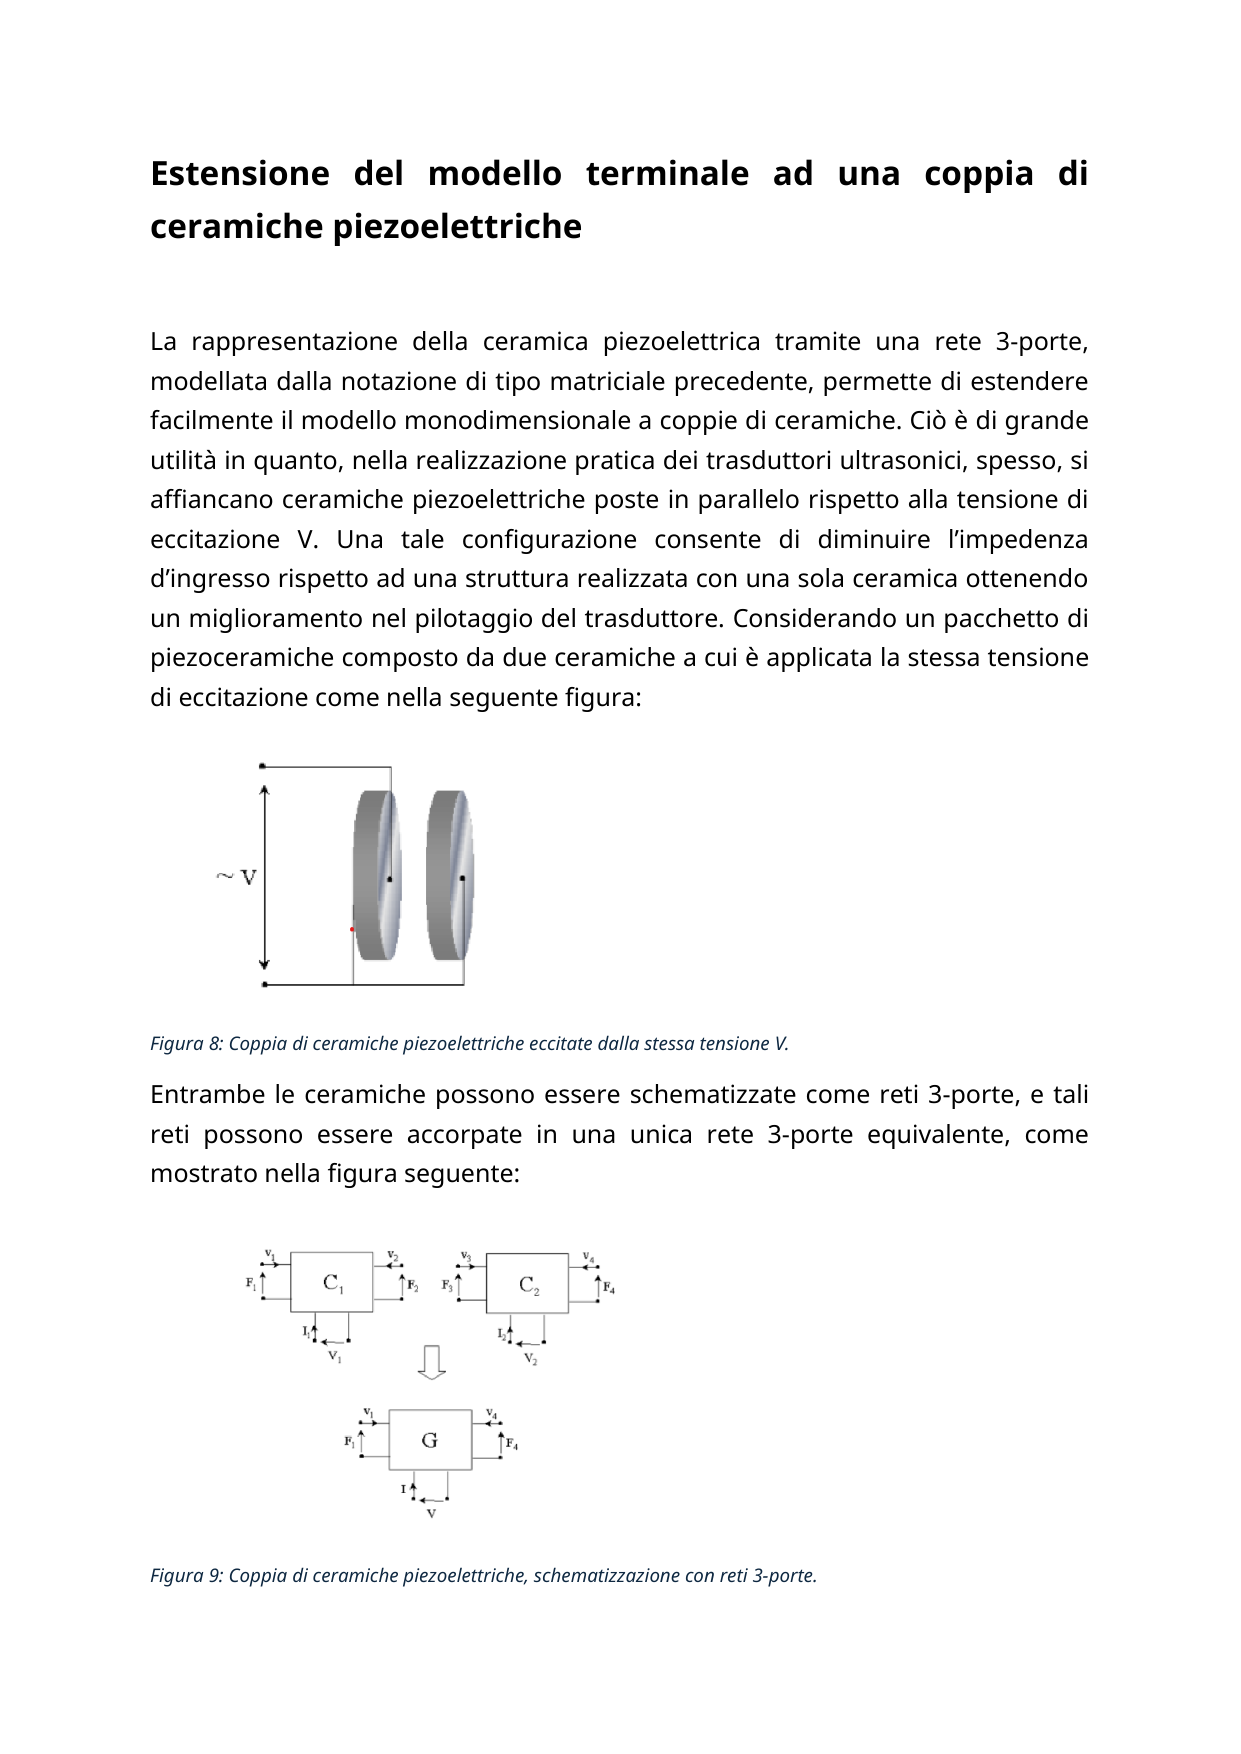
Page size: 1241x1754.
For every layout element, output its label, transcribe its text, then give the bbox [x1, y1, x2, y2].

picture [150, 1212, 702, 1540]
text Entrambe le ceramiche possono essere schematizzate come reti 3-porte, e tali reti possono essere accorpate in una unica rete 3-porte equivalente, come mostrato nella figura seguente: [150, 1077, 1090, 1190]
picture [150, 735, 530, 1008]
subtitle Estensione del modello terminale ad una coppia di ceramiche piezoelettriche [150, 150, 1090, 248]
text La rappresentazione della ceramica piezoelettrica tramite una rete 3-porte, modellata dalla notazione di tipo matriciale precedente, permette di estendere facilmente il modello monodimensionale a coppie di ceramiche. Ciò è di grande utilità in quanto, nella realizzazione pratica dei trasduttori ultrasonici, spesso, si affiancano ceramiche piezoelettriche poste in parallelo rispetto alla tensione di eccitazione V. Una tale configurazione consente di diminuire l’impedenza d’ingresso rispetto ad una struttura realizzata con una sola ceramica ottenendo un miglioramento nel pilotaggio del trasduttore. Considerando un pacchetto di piezoceramiche composto da due ceramiche a cui è applicata la stessa tensione di eccitazione come nella seguente figura: [150, 324, 1090, 713]
